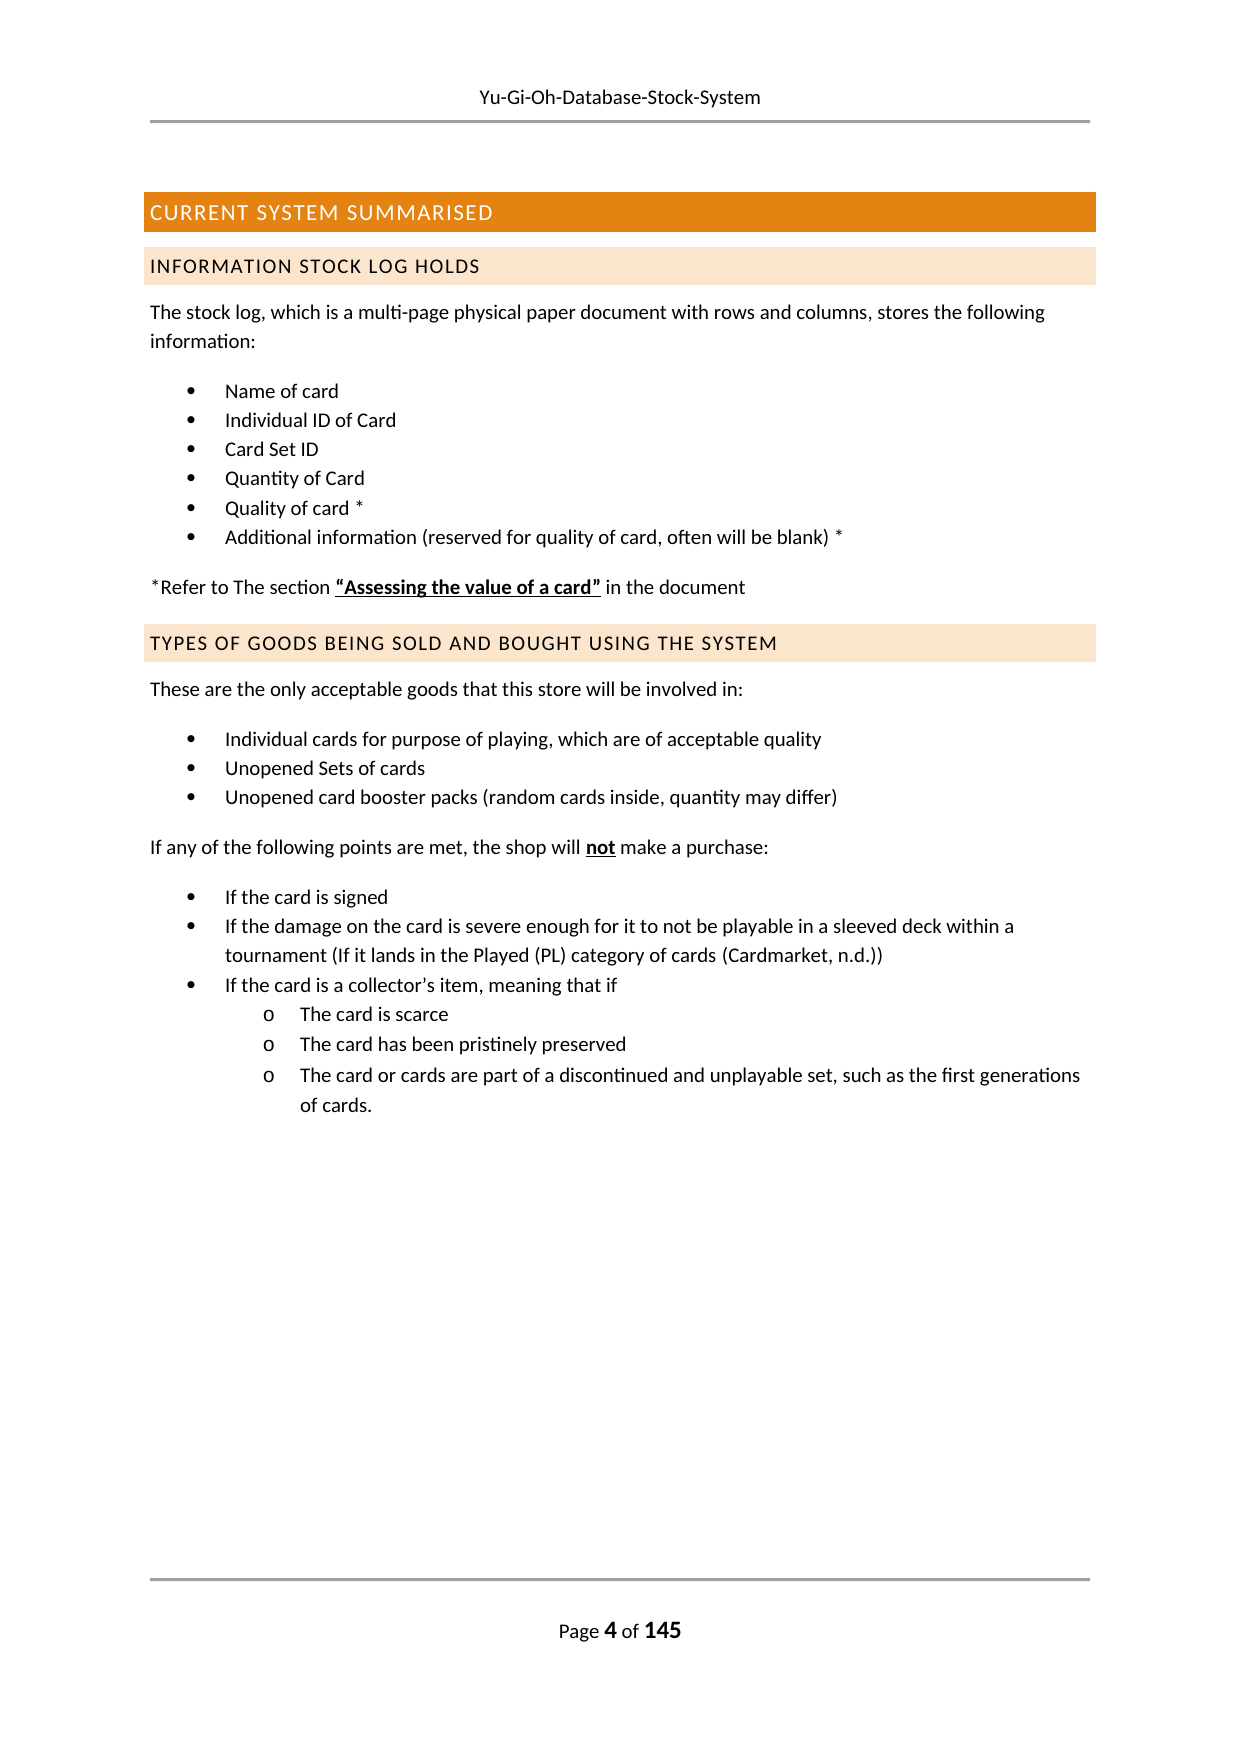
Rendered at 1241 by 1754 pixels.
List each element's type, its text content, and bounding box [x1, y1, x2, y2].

subtitle Information stock log holds [150, 253, 1090, 278]
list Quality of card * [187, 495, 1090, 520]
text If any of the following points are met, the shop will not make a purchase: [150, 834, 1090, 860]
list Additional information (reserved for quality of card, often will be blank) * [187, 524, 1090, 549]
list If the damage on the card is severe enough for it to not be playable in a sleeved deck within a tournament (If it lands in the Played (PL) category of cards) [187, 913, 1090, 968]
list Individual cards for purpose of playing, which are of acceptable quality [187, 726, 1090, 751]
list Unopened card booster packs (random cards inside, quantity may differ) [187, 784, 1090, 810]
subtitle Types of goods being sold and bought using the system [150, 630, 1090, 656]
list Card Set ID [187, 436, 1090, 462]
list Quantity of Card [187, 466, 1090, 491]
list The card has been pristinely preserved [262, 1031, 1090, 1058]
list The card is scarce [262, 1001, 1090, 1027]
text The stock log, which is a multi-page physical paper document with rows and columns, stores the following information: [150, 299, 1090, 353]
list Name of card [187, 378, 1090, 403]
list If the card is a collector’s item, meaning that if [187, 972, 1090, 997]
list The card or cards are part of a discontinued and unplayable set, such as the first generations of cards. [262, 1062, 1090, 1117]
list If the card is signed [187, 884, 1090, 910]
list Unopened Sets of cards [187, 755, 1090, 781]
subtitle Current System Summarised [150, 198, 1090, 226]
list Individual ID of Card [187, 407, 1090, 433]
text These are the only acceptable goods that this store will be involved in: [150, 676, 1090, 701]
text *Refer to The section “Assessing the value of a card” in the document [150, 574, 1090, 599]
